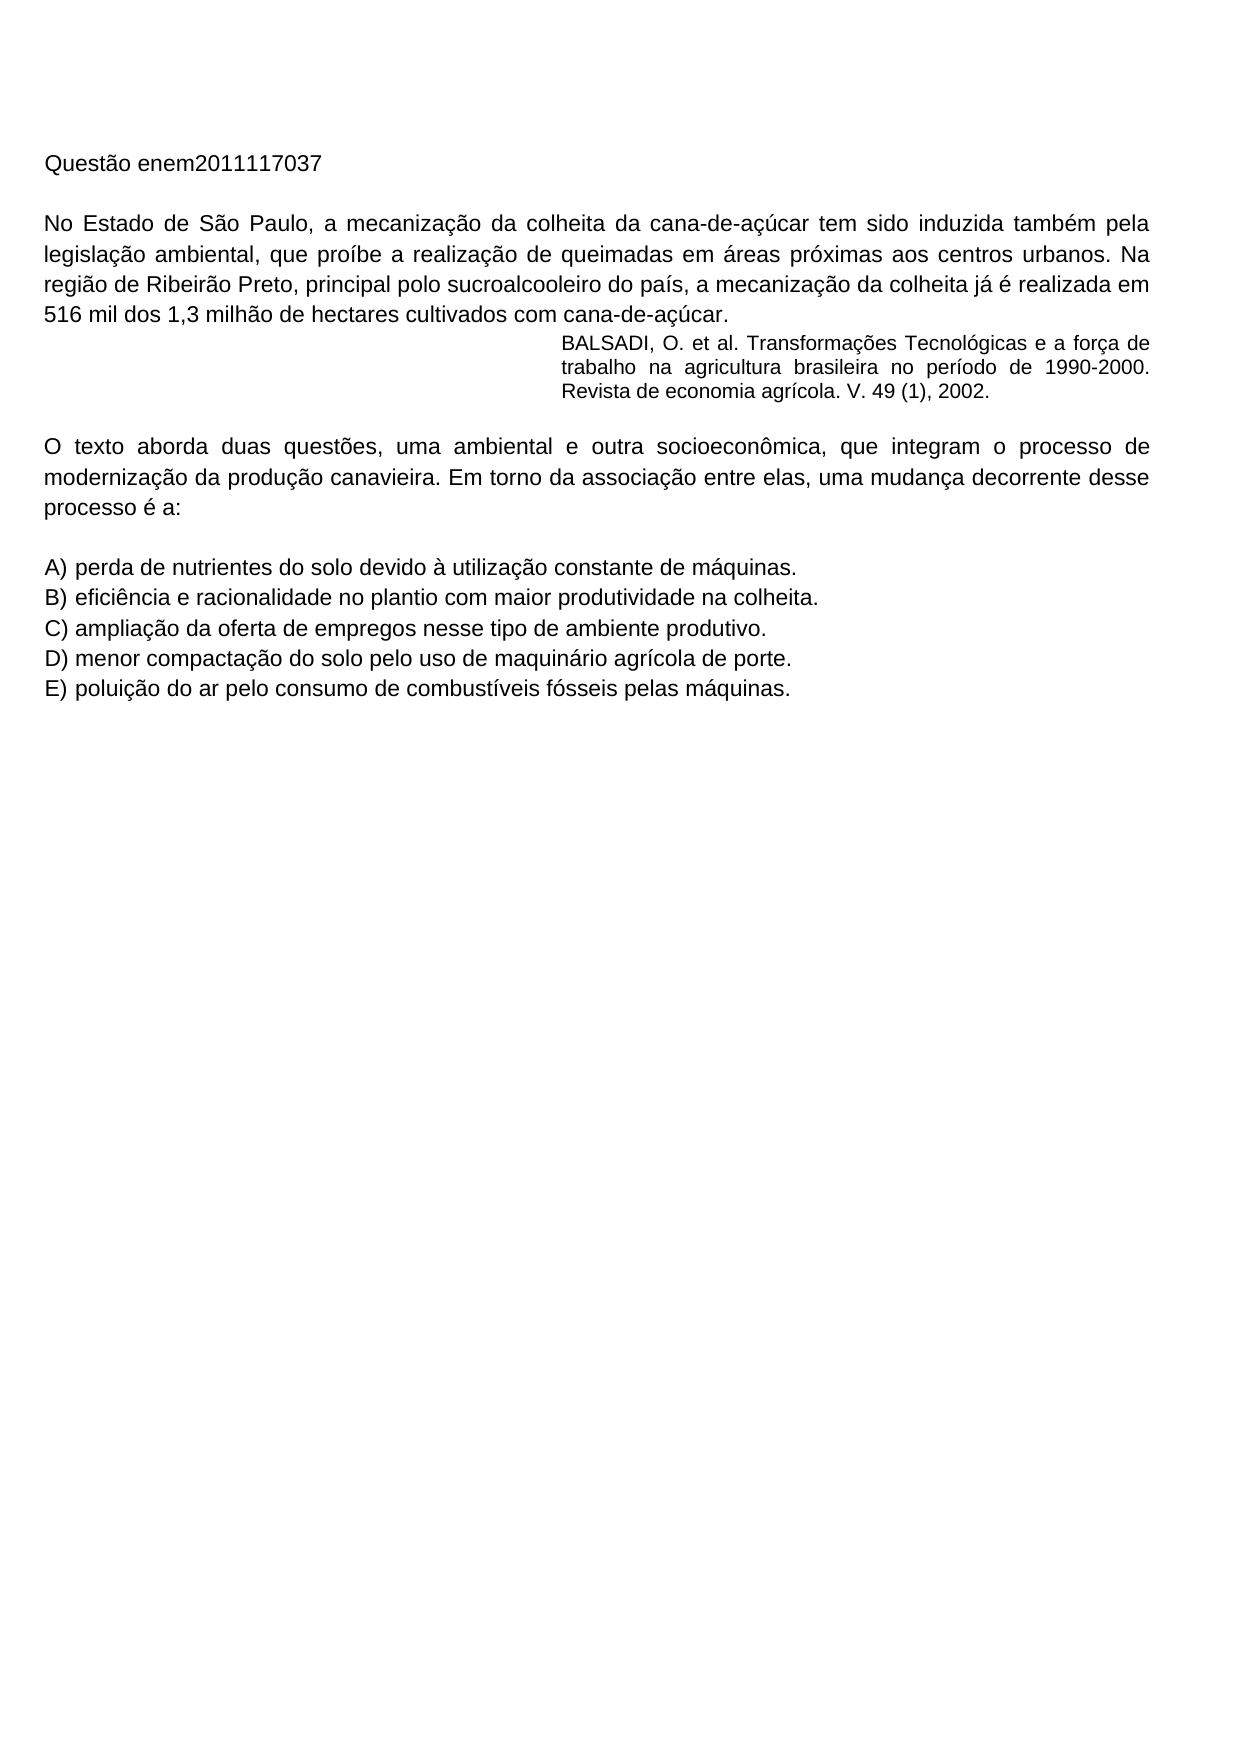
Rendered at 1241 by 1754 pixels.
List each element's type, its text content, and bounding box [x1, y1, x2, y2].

list ampliação da oferta de empregos nesse tipo de ambiente produtivo. [44, 614, 1151, 641]
list poluição do ar pelo consumo de combustíveis fósseis pelas máquinas. [44, 675, 1151, 701]
list menor compactação do solo pelo uso de maquinário agrícola de porte. [44, 645, 1151, 671]
text Questão enem2011117037 [44, 150, 1151, 176]
list eficiência e racionalidade no plantio com maior produtividade na colheita. [44, 584, 1151, 611]
list perda de nutrientes do solo devido à utilização constante de máquinas. [44, 554, 1151, 581]
text BALSADI, O. et al. Transformações Tecnológicas e a força de trabalho na agricultura brasileira no período de 1990-2000. Revista de economia agrícola. V. 49 (1), 2002. [561, 331, 1151, 403]
text No Estado de São Paulo, a mecanização da colheita da cana-de-açúcar tem sido induzida também pela legislação ambiental, que proíbe a realização de queimadas em áreas próximas aos centros urbanos. Na região de Ribeirão Preto, principal polo sucroalcooleiro do país, a mecanização da colheita já é realizada em 516 mil dos 1,3 milhão de hectares cultivados com cana-de-açúcar. [44, 210, 1151, 327]
text O texto aborda duas questões, uma ambiental e outra socioeconômica, que integram o processo de modernização da produção canavieira. Em torno da associação entre elas, uma mudança decorrente desse processo é a: [44, 433, 1151, 520]
